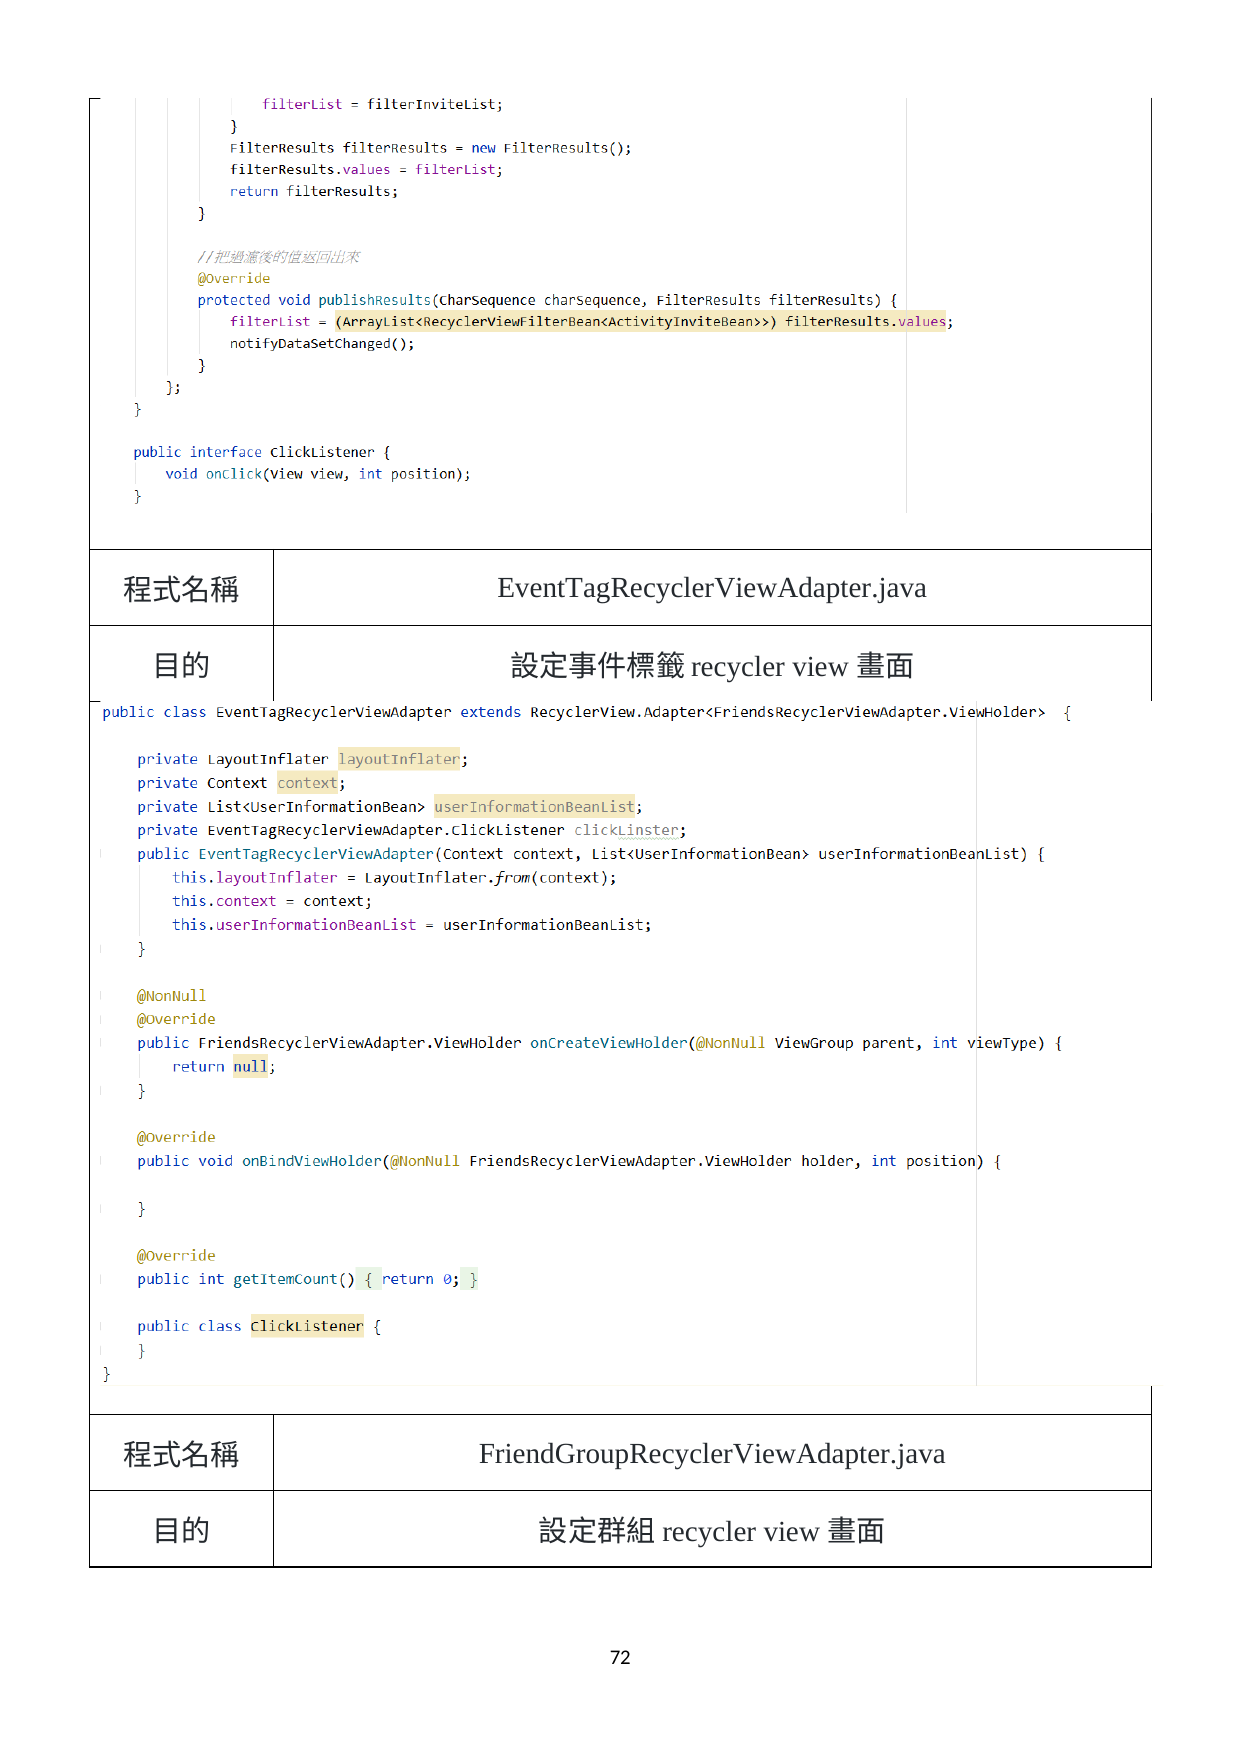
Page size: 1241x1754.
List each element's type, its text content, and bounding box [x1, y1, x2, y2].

table_cell 目的 [90, 1491, 273, 1566]
picture [100, 98, 1152, 513]
table_cell EventTagRecyclerViewAdapter.java [274, 550, 1151, 625]
table_cell [90, 99, 1151, 549]
table_cell 程式名稱 [90, 550, 273, 625]
picture [100, 701, 1164, 1386]
table_cell 程式名稱 [90, 1415, 273, 1490]
table_cell 設定事件標籤recycler view 畫面 [274, 626, 1151, 701]
table_cell 設定群組 recycler view 畫面 [274, 1491, 1151, 1566]
table_cell 目的 [90, 626, 273, 701]
table_cell FriendGroupRecyclerViewAdapter.java [274, 1415, 1151, 1490]
table_cell [90, 702, 1151, 1414]
